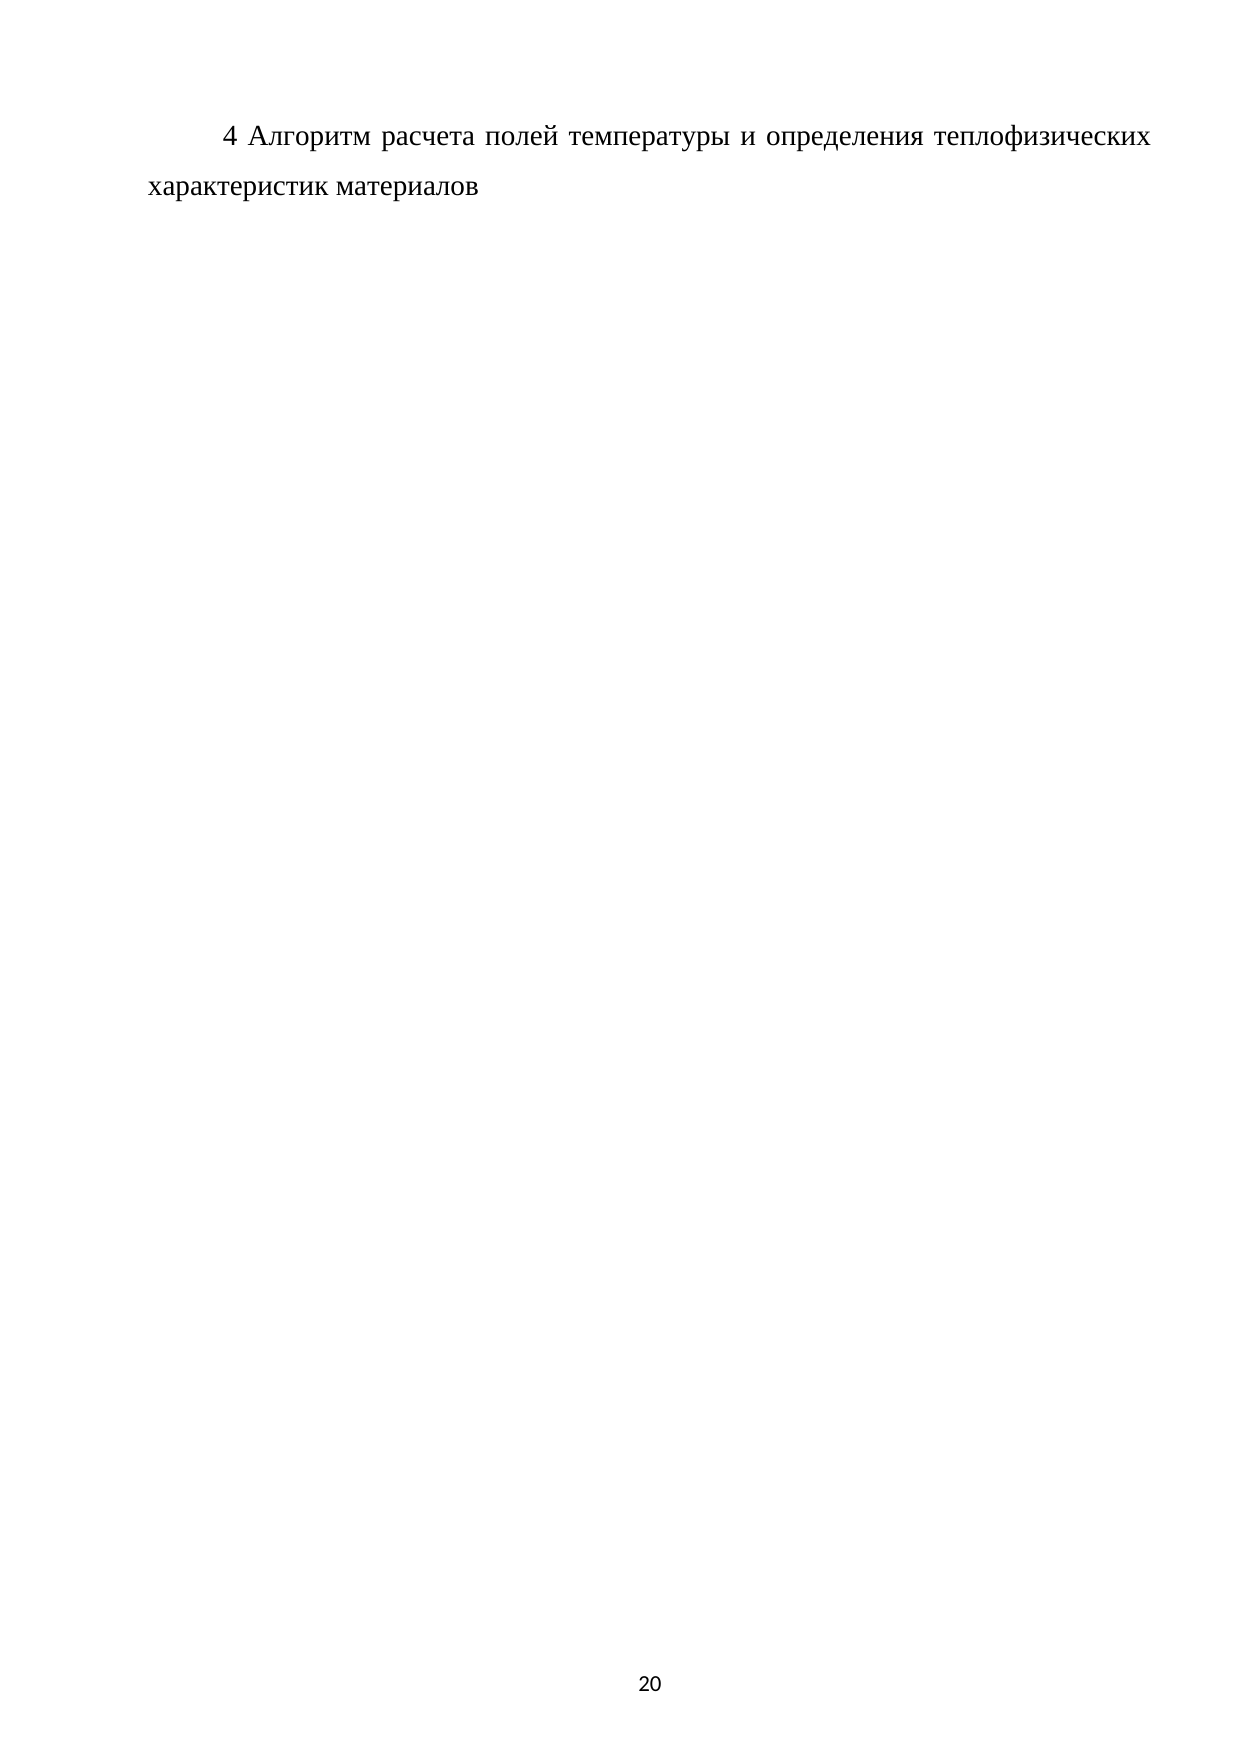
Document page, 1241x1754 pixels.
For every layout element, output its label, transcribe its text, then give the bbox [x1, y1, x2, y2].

text 4 Алгоритм расчета полей температуры и определения теплофизических характеристик материалов [148, 118, 1152, 202]
